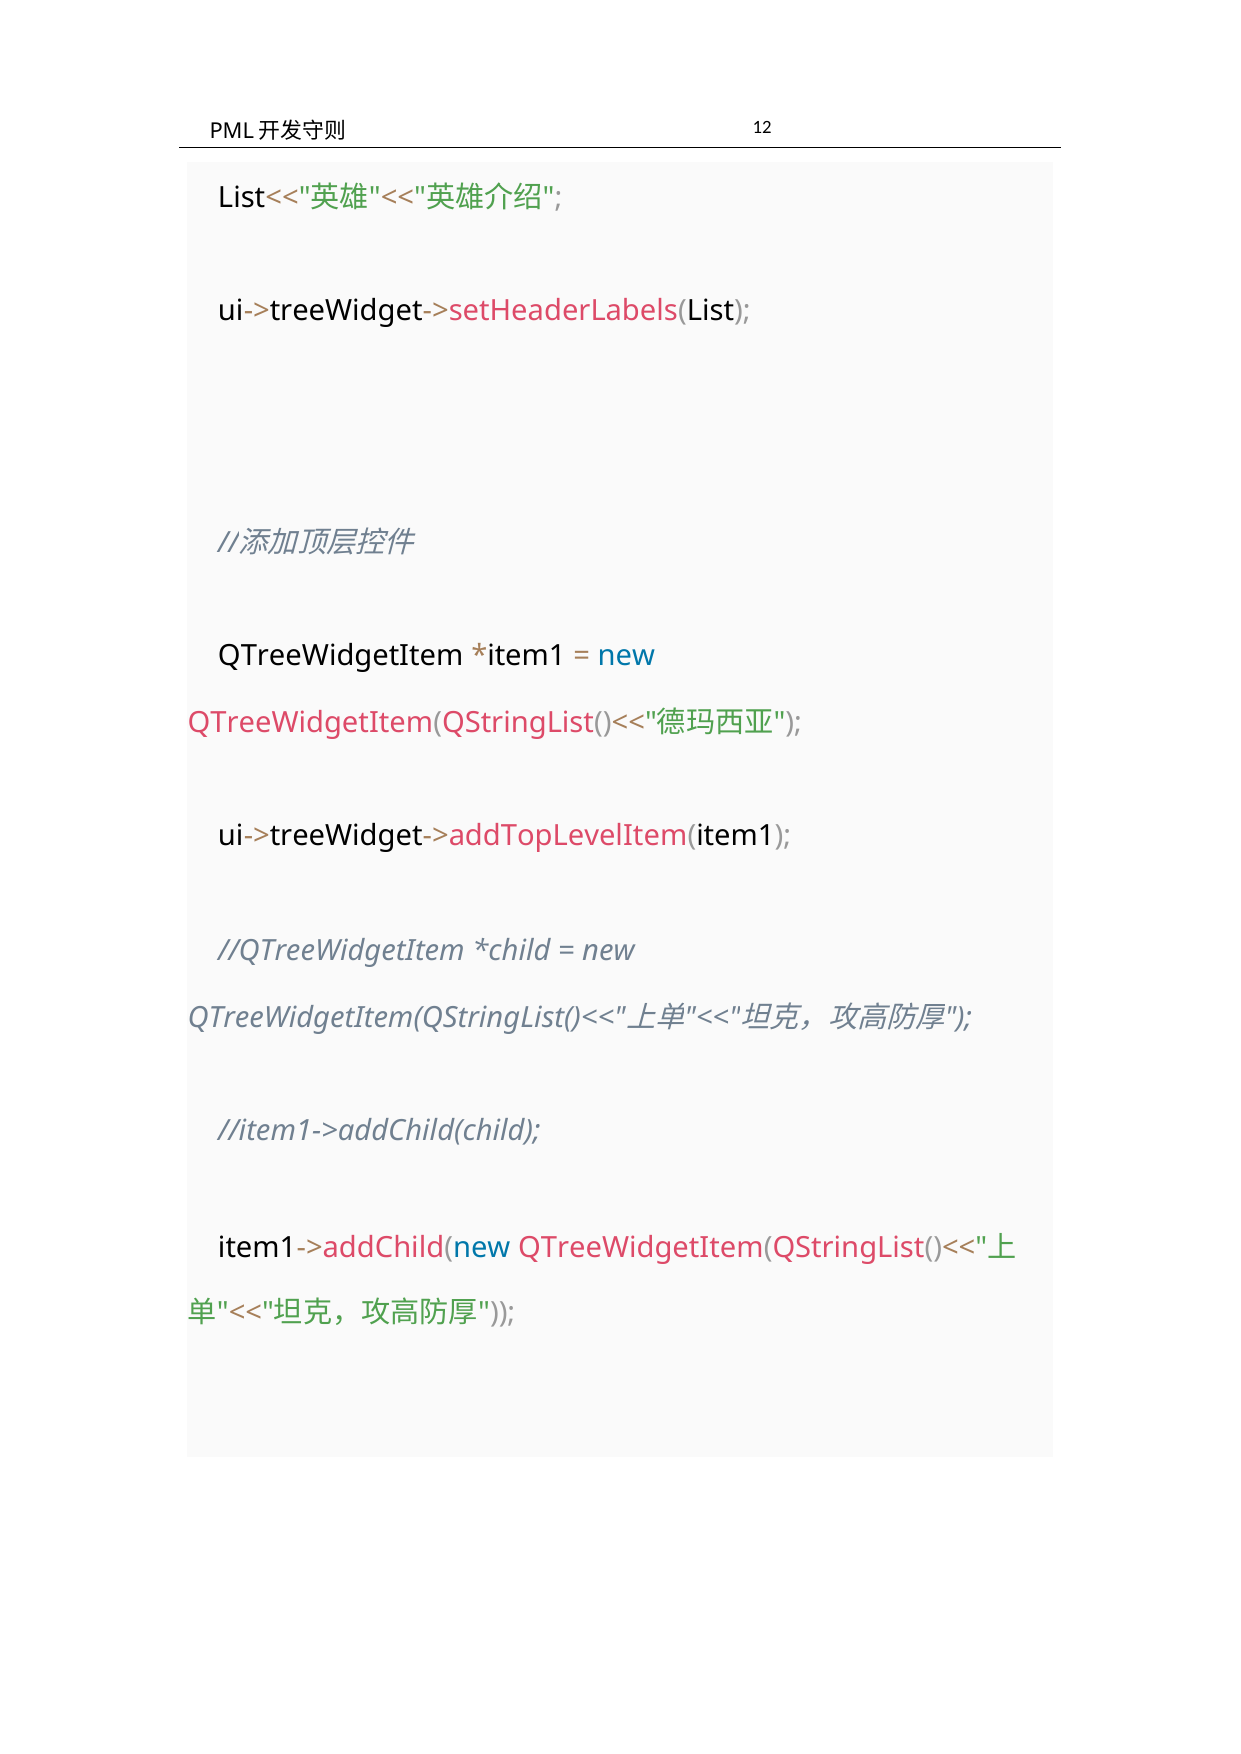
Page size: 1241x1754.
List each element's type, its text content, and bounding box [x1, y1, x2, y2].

text //QTreeWidgetItem *child = new QTreeWidgetItem(QStringList()<<"上单"<<"坦克，攻高防厚"); [187, 917, 1053, 1047]
text //item1->addChild(child); [187, 1097, 1053, 1162]
text //添加顶层控件 [187, 507, 1053, 572]
text ui->treeWidget->addTopLevelItem(item1); [187, 802, 1053, 867]
text item1->addChild(new QTreeWidgetItem(QStringList()<<"上单"<<"坦克，攻高防厚")); [187, 1212, 1053, 1342]
text ui->treeWidget->setHeaderLabels(List); [187, 277, 1053, 342]
text QTreeWidgetItem *item1 = new QTreeWidgetItem(QStringList()<<"德玛西亚"); [187, 622, 1053, 752]
text List<<"英雄"<<"英雄介绍"; [187, 162, 1053, 227]
